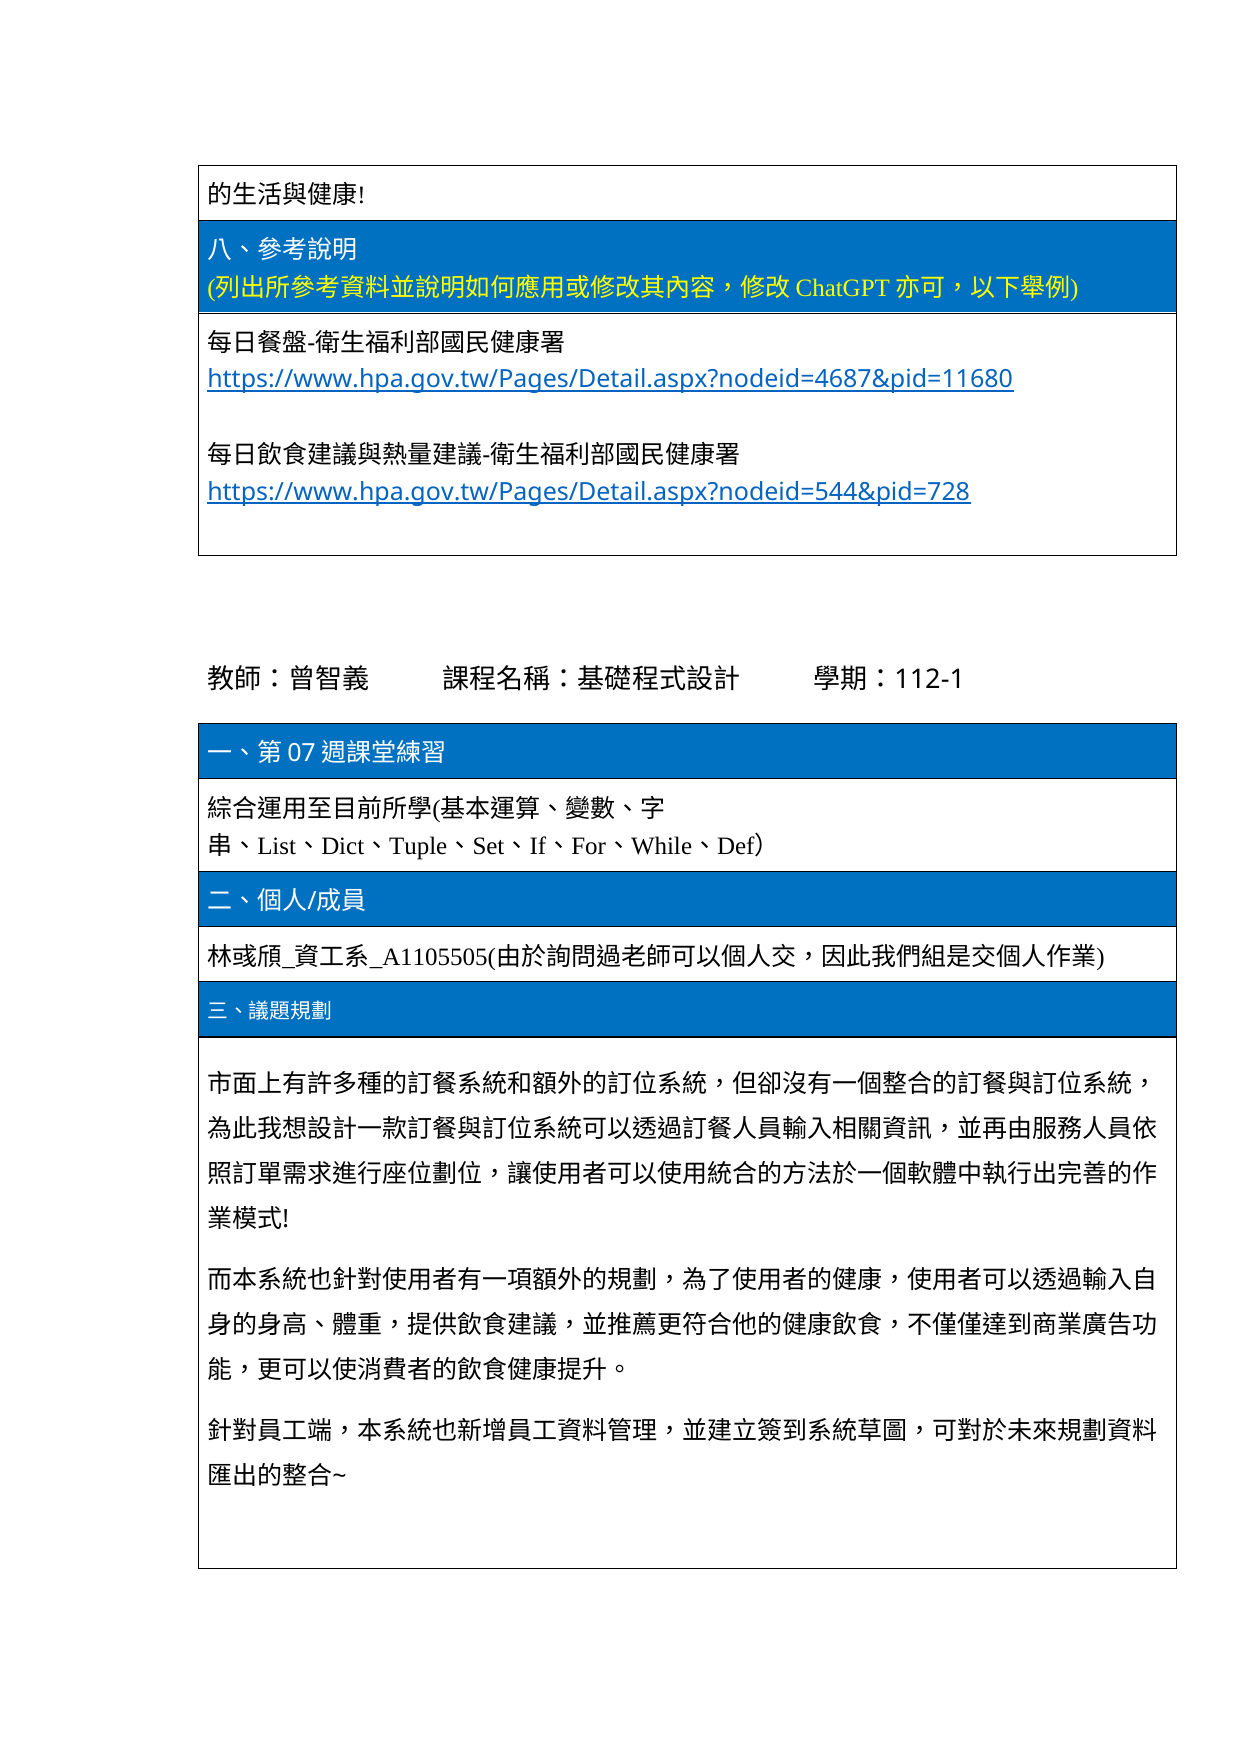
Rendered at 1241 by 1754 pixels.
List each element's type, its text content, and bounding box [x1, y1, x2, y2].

table_cell 綜合運用至目前所學(基本運算、變數、字串、List、Dict、Tuple、Set、If、For、While、Def） [199, 779, 1176, 871]
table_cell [199, 166, 1176, 220]
table_header 教師：曾智義 課程名稱：基礎程式設計 學期：112-1 [199, 631, 1177, 723]
table_cell 一、第07週課堂練習 [199, 724, 1176, 778]
table_cell 三、議題規劃 [199, 982, 1176, 1036]
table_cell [199, 1038, 1176, 1568]
table_cell 八、參考說明 (列出所參考資料並說明如何應用或修改其內容，修改ChatGPT亦可，以下舉例) [199, 221, 1176, 312]
table_cell 林彧頎_資工系_A1105505(由於詢問過老師可以個人交，因此我們組是交個人作業) [199, 927, 1176, 981]
table_cell 二、個人/成員 [199, 872, 1176, 926]
table_cell 每日餐盤-衛生福利部國民健康署 https://www.hpa.gov.tw/Pages/Detail.aspx?nodeid=4687&pid=11680 每日飲食建議與熱量建議-衛生福利部國民健康署 https://www.hpa.gov.tw/Pages/Detail.aspx?nodeid=544&pid=728 [199, 314, 1176, 555]
